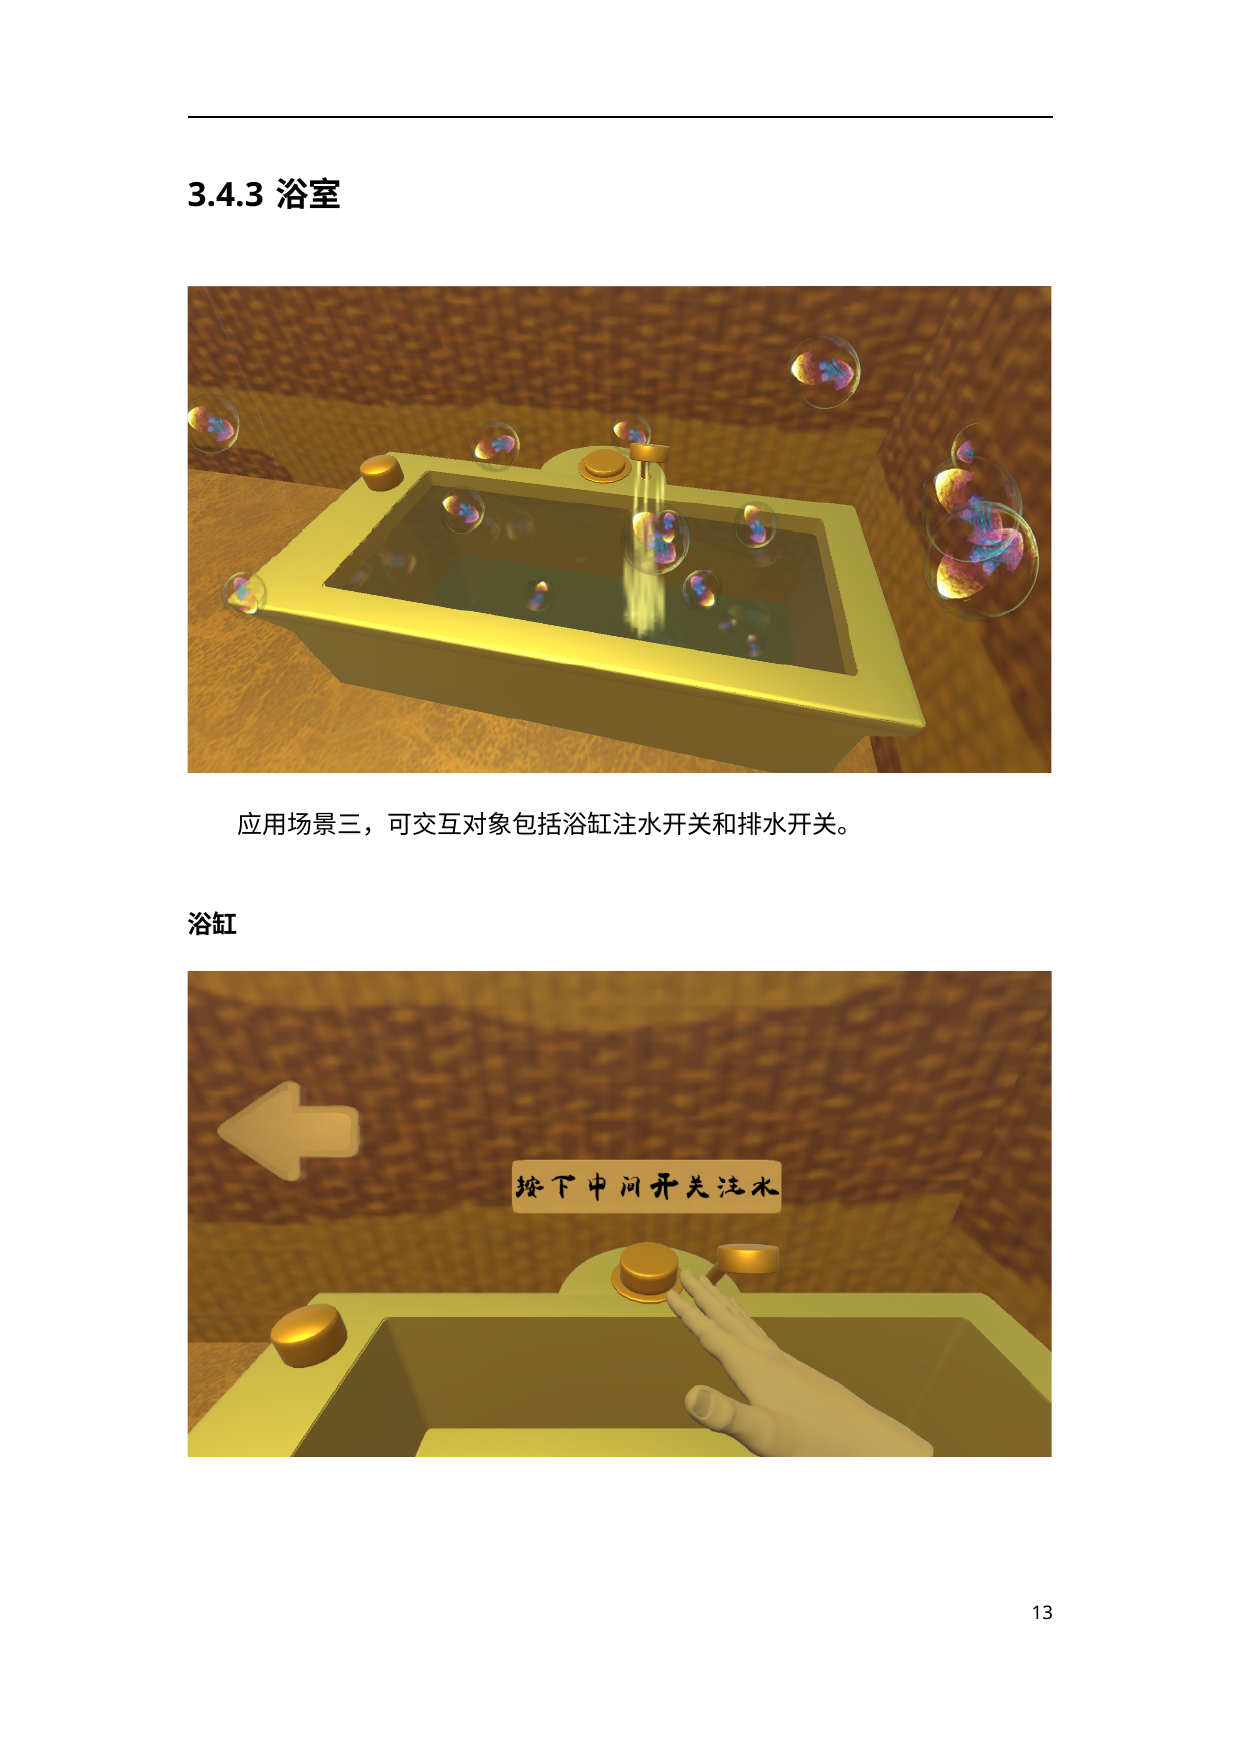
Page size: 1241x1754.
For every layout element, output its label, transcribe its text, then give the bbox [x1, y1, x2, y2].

text 浴缸 [187, 890, 1053, 955]
picture [187, 286, 1052, 773]
text 应用场景三，可交互对象包括浴缸注水开关和排水开关。 [187, 790, 1053, 855]
subtitle 浴室 [187, 160, 1053, 225]
picture [187, 971, 1052, 1457]
